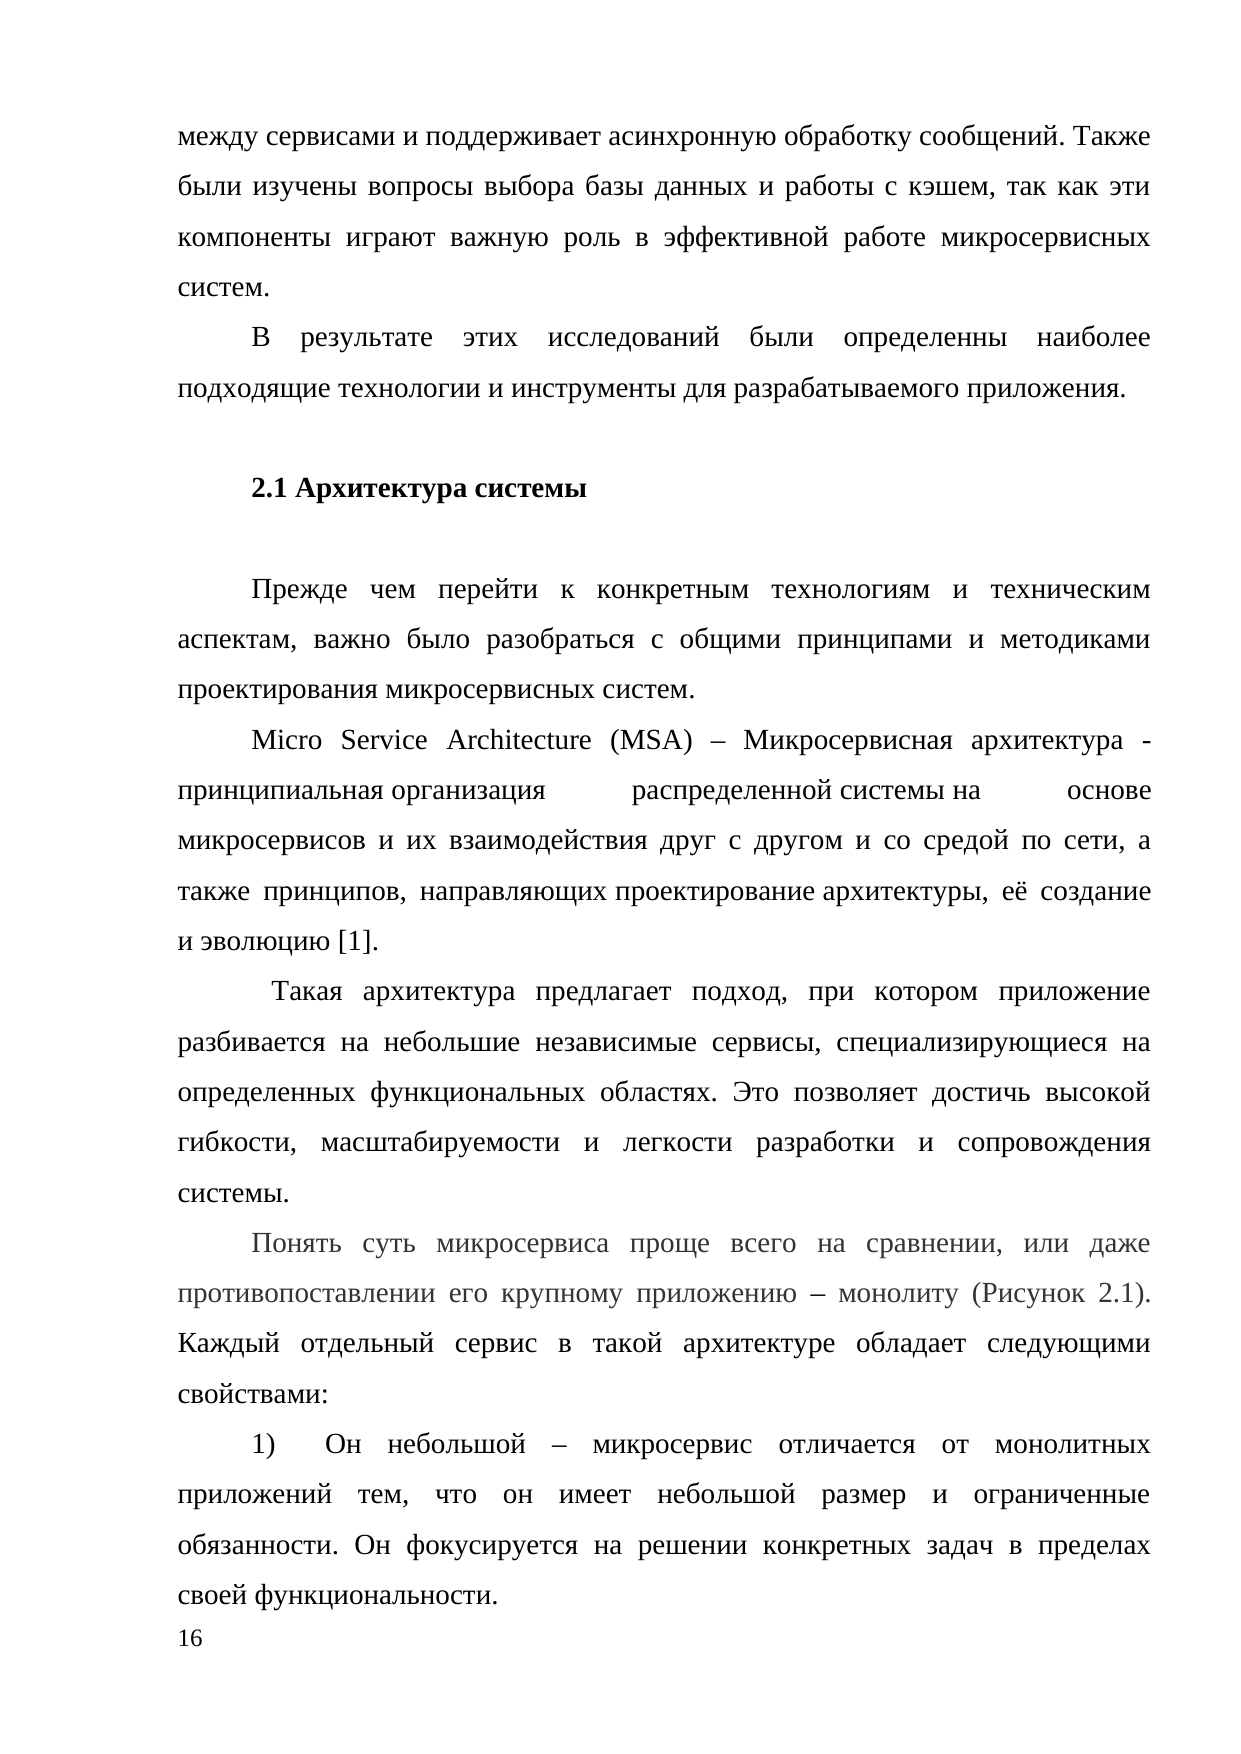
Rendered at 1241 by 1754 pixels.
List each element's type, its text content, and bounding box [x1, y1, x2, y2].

list Он небольшой – микросервис отличается от монолитных приложений тем, что он имеет небольшой размер и ограниченные обязанности. Он фокусируется на решении конкретных задач в пределах своей функциональности. [177, 1426, 1152, 1611]
text В результате этих исследований были определенны наиболее подходящие технологии и инструменты для разрабатываемого приложения. [177, 319, 1152, 403]
text Micro Service Architecture (MSA) – Микросервисная архитектура - принципиальная организация распределенной системы на основе микросервисов и их взаимодействия друг с другом и со средой по сети, а также принципов, направляющих проектирование архитектуры, её создание и эволюцию [1]. [177, 856, 1152, 957]
text Micro Service Architecture (MSA) – Микросервисная архитектура - принципиальная организация распределенной системы на основе микросервисов и их взаимодействия друг с другом и со средой по сети, а также принципов, направляющих проектирование архитектуры, её создание и эволюцию [1]. [177, 722, 1152, 823]
text Такая архитектура предлагает подход, при котором приложение разбивается на небольшие независимые сервисы, специализирующиеся на определенных функциональных областях. Это позволяет достичь высокой гибкости, масштабируемости и легкости разработки и сопровождения системы. [177, 973, 1152, 1208]
text Прежде чем перейти к конкретным технологиям и техническим аспектам, важно было разобраться с общими принципами и методиками проектирования микросервисных систем. [177, 571, 1152, 705]
list 2.1 Архитектура системы [177, 470, 1152, 504]
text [177, 118, 1152, 303]
text Понять суть микросервиса проще всего на сравнении, или даже противопоставлении его крупному приложению – монолиту (Рисунок 2.1). Каждый отдельный сервис в такой архитектуре обладает следующими свойствами: [177, 1225, 1152, 1409]
